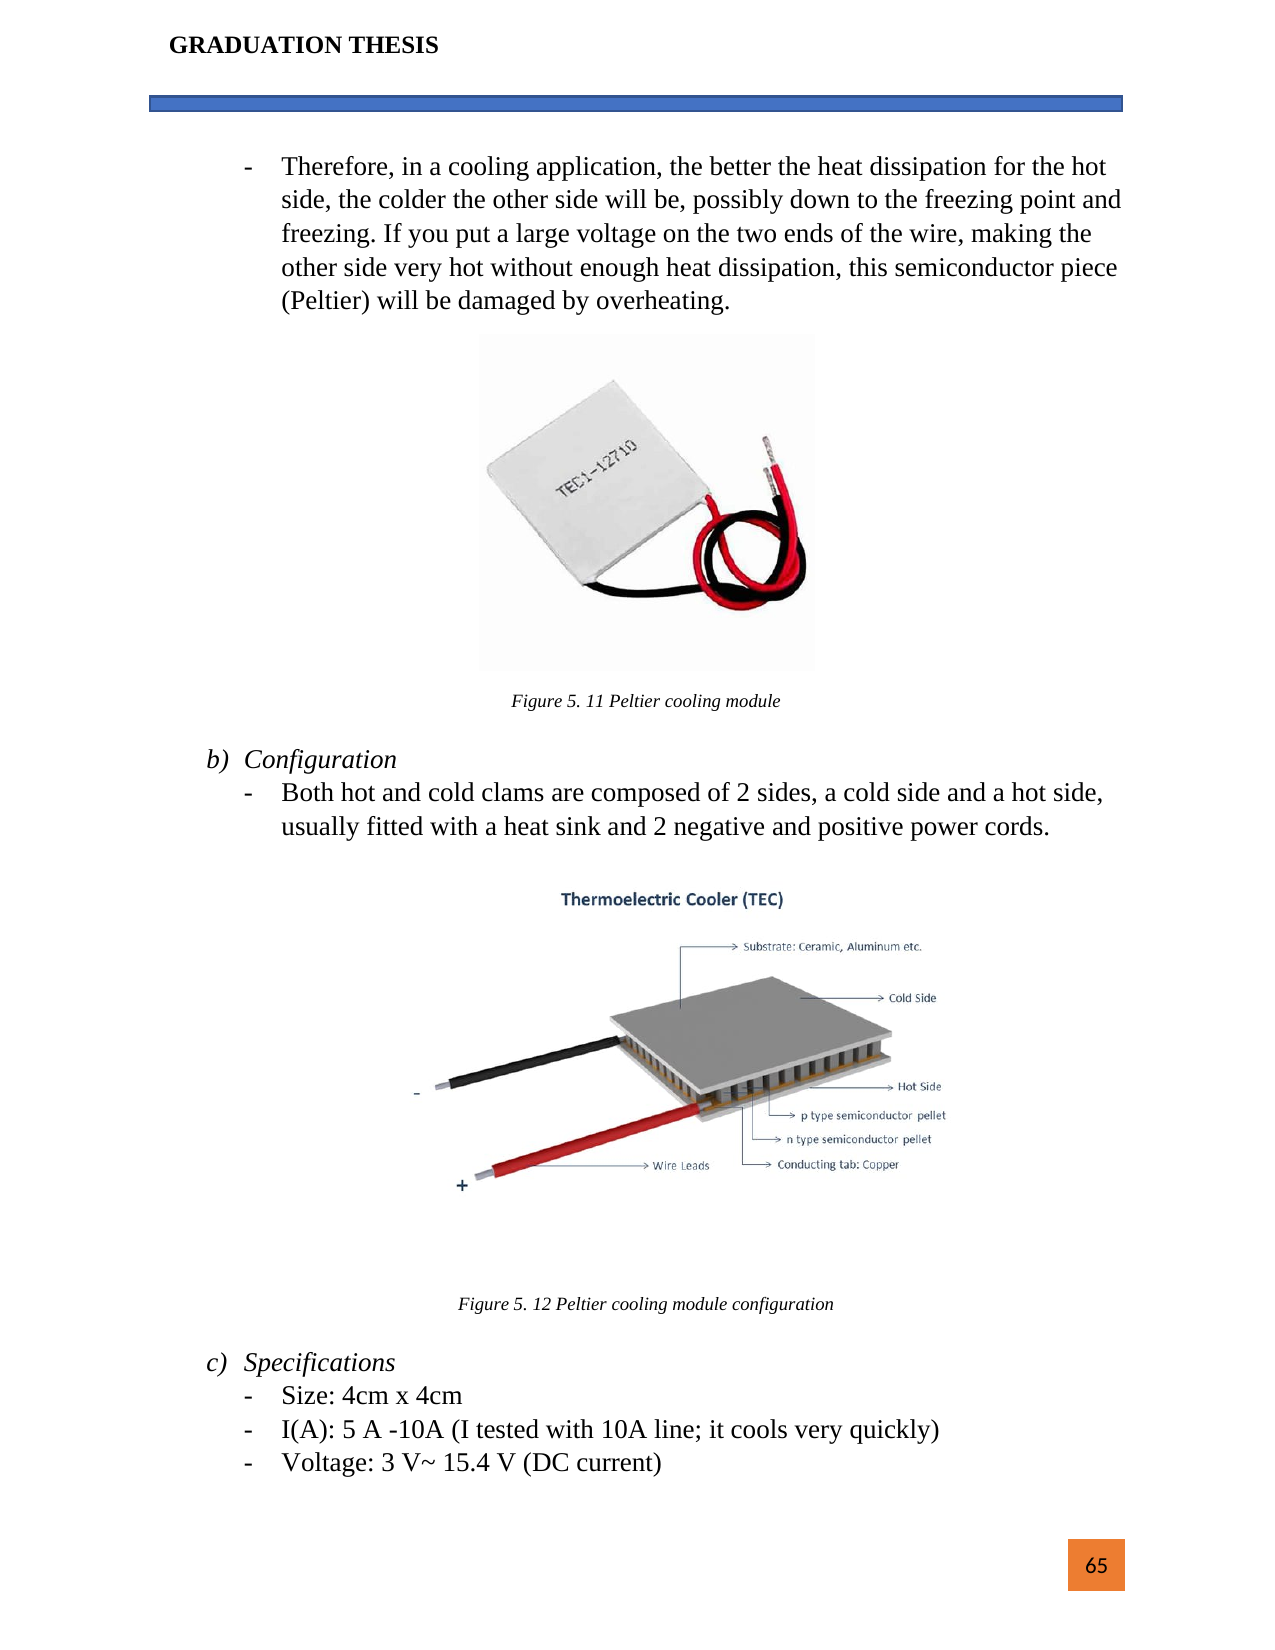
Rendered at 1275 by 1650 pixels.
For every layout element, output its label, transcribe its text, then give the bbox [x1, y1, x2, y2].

list Both hot and cold clams are composed of 2 sides, a cold side and a hot side, usually fitted with a heat sink and 2 negative and positive power cords. [244, 776, 1125, 841]
list Specifications [206, 1346, 1125, 1377]
list Therefore, in a cooling application, the better the heat dissipation for the hot side, the colder the other side will be, possibly down to the freezing point and freezing. If you put a large voltage on the two ends of the wire, making the other side very hot without enough heat dissipation, this semiconductor piece (Peltier) will be damaged by overheating. [244, 150, 1125, 315]
picture [478, 334, 816, 671]
list I(A): 5 A -10A (I tested with 10A line; it cools very quickly) [244, 1413, 1125, 1444]
list Voltage: 3 V~ 15.4 V (DC current) [244, 1446, 1125, 1477]
list Configuration [206, 743, 1125, 774]
picture [397, 843, 972, 1274]
list Size: 4cm x 4cm [244, 1379, 1125, 1410]
